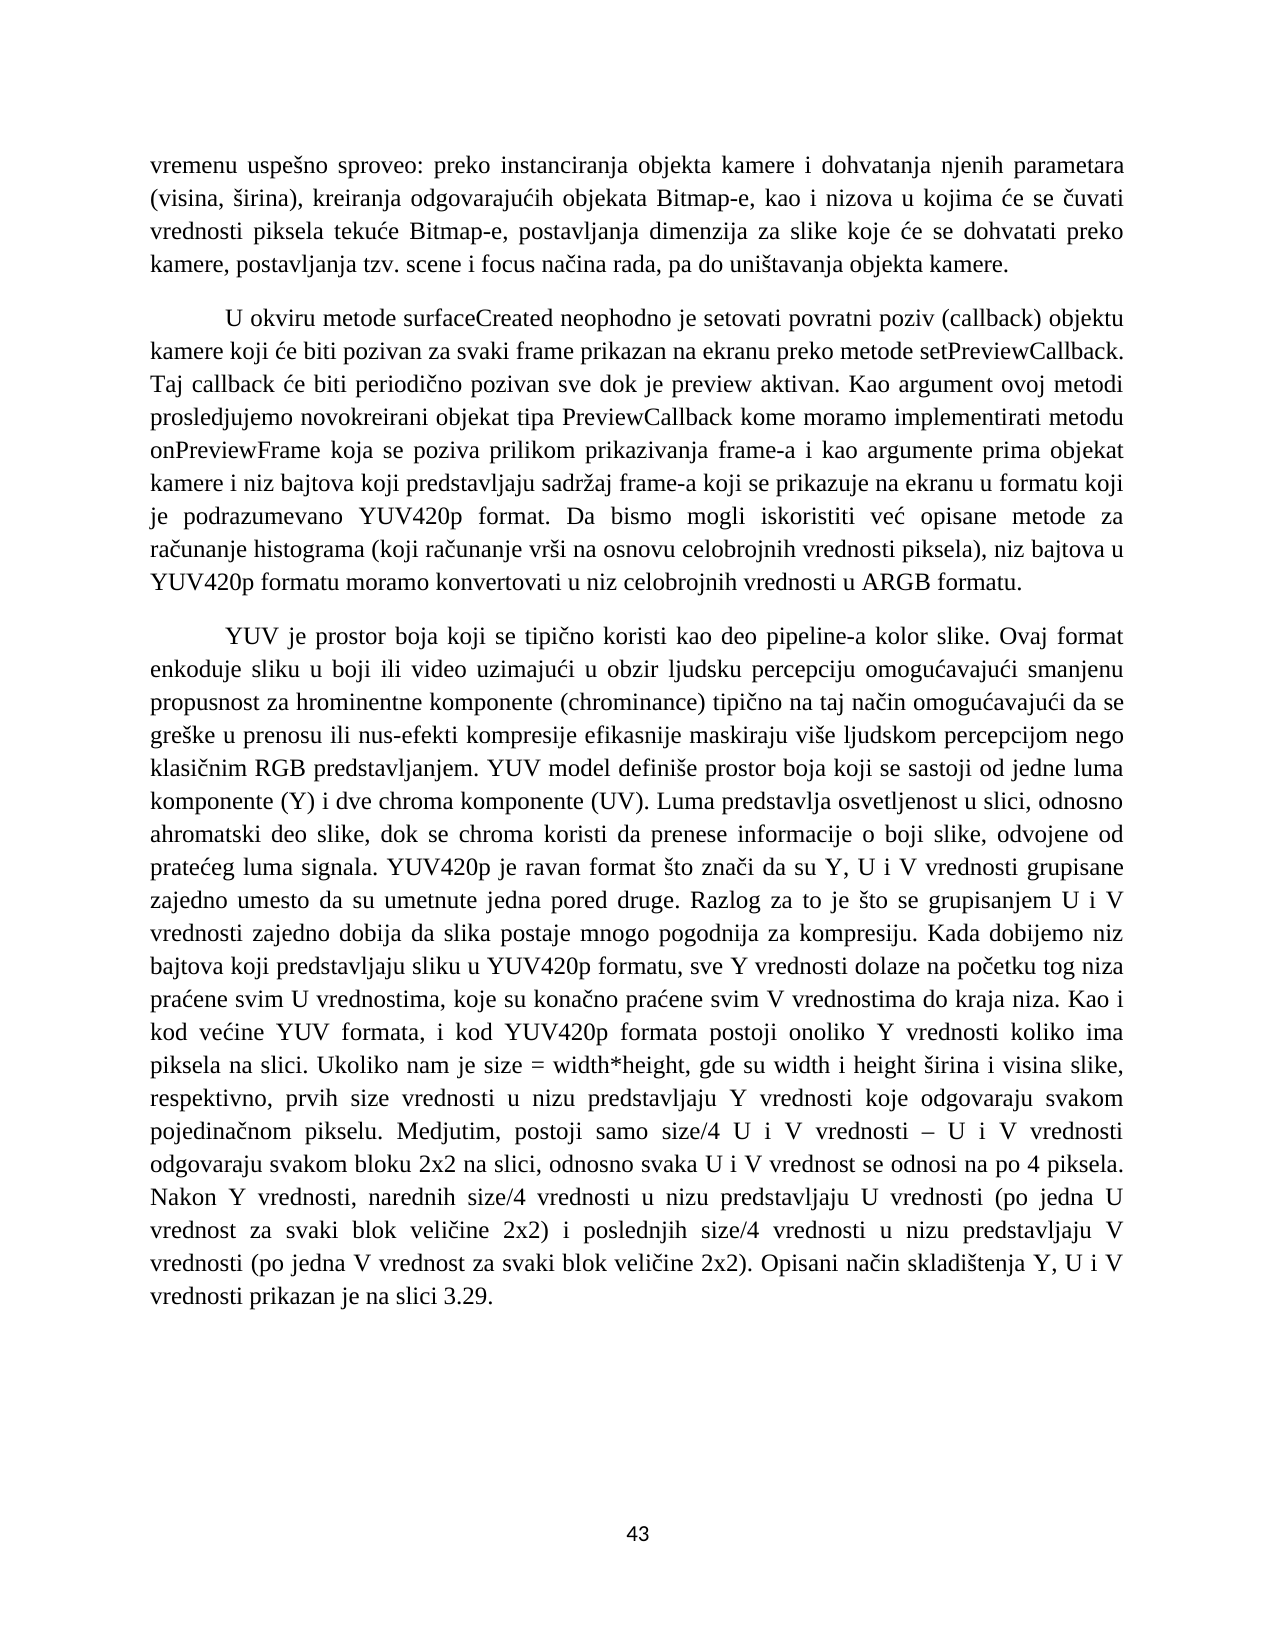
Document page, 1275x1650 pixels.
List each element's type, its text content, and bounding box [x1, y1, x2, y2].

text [150, 150, 1125, 278]
text U okviru metode surfaceCreated neophodno je setovati povratni poziv (callback) objektu kamere koji će biti pozivan za svaki frame prikazan na ekranu preko metode setPreviewCallback. Taj callback će biti periodično pozivan sve dok je preview aktivan. Kao argument ovoj metodi prosledjujemo novokreirani objekat tipa PreviewCallback kome moramo implementirati metodu onPreviewFrame koja se poziva prilikom prikazivanja frame-a i kao argumente prima objekat kamere i niz bajtova koji predstavljaju sadržaj frame-a koji se prikazuje na ekranu u formatu koji je podrazumevano YUV420p format. Da bismo mogli iskoristiti već opisane metode za računanje histograma (koji računanje vrši na osnovu celobrojnih vrednosti piksela), niz bajtova u YUV420p formatu moramo konvertovati u niz celobrojnih vrednosti u ARGB formatu. [150, 303, 1125, 596]
text YUV je prostor boja koji se tipično koristi kao deo pipeline-a kolor slike. Ovaj format enkoduje sliku u boji ili video uzimajući u obzir ljudsku percepciju omogućavajući smanjenu propusnost za hrominentne komponente (chrominance) tipično na taj način omogućavajući da se greške u prenosu ili nus-efekti kompresije efikasnije maskiraju više ljudskom percepcijom nego klasičnim RGB predstavljanjem. YUV model definiše prostor boja koji se sastoji od jedne luma komponente (Y) i dve chroma komponente (UV). Luma predstavlja osvetljenost u slici, odnosno ahromatski deo slike, dok se chroma koristi da prenese informacije o boji slike, odvojene od pratećeg luma signala. YUV420p je ravan format što znači da su Y, U i V vrednosti grupisane zajedno umesto da su umetnute jedna pored druge. Razlog za to je što se grupisanjem U i V vrednosti zajedno dobija da slika postaje mnogo pogodnija za kompresiju. Kada dobijemo niz bajtova koji predstavljaju sliku u YUV420p formatu, sve Y vrednosti dolaze na početku tog niza praćene svim U vrednostima, koje su konačno praćene svim V vrednostima do kraja niza. Kao i kod većine YUV formata, i kod YUV420p formata postoji onoliko Y vrednosti koliko ima piksela na slici. Ukoliko nam je size = width*height, gde su width i height širina i visina slike, respektivno, prvih size vrednosti u nizu predstavljaju Y vrednosti koje odgovaraju svakom pojedinačnom pikselu. Medjutim, postoji samo size/4 U i V vrednosti – U i V vrednosti odgovaraju svakom bloku 2x2 na slici, odnosno svaka U i V vrednost se odnosi na po 4 piksela. Nakon Y vrednosti, narednih size/4 vrednosti u nizu predstavljaju U vrednosti (po jedna U vrednost za svaki blok veličine 2x2) i poslednjih size/4 vrednosti u nizu predstavljaju V vrednosti (po jedna V vrednost za svaki blok veličine 2x2). Opisani način skladištenja Y, U i V vrednosti prikazan je na slici 3.29. [150, 621, 1125, 1310]
